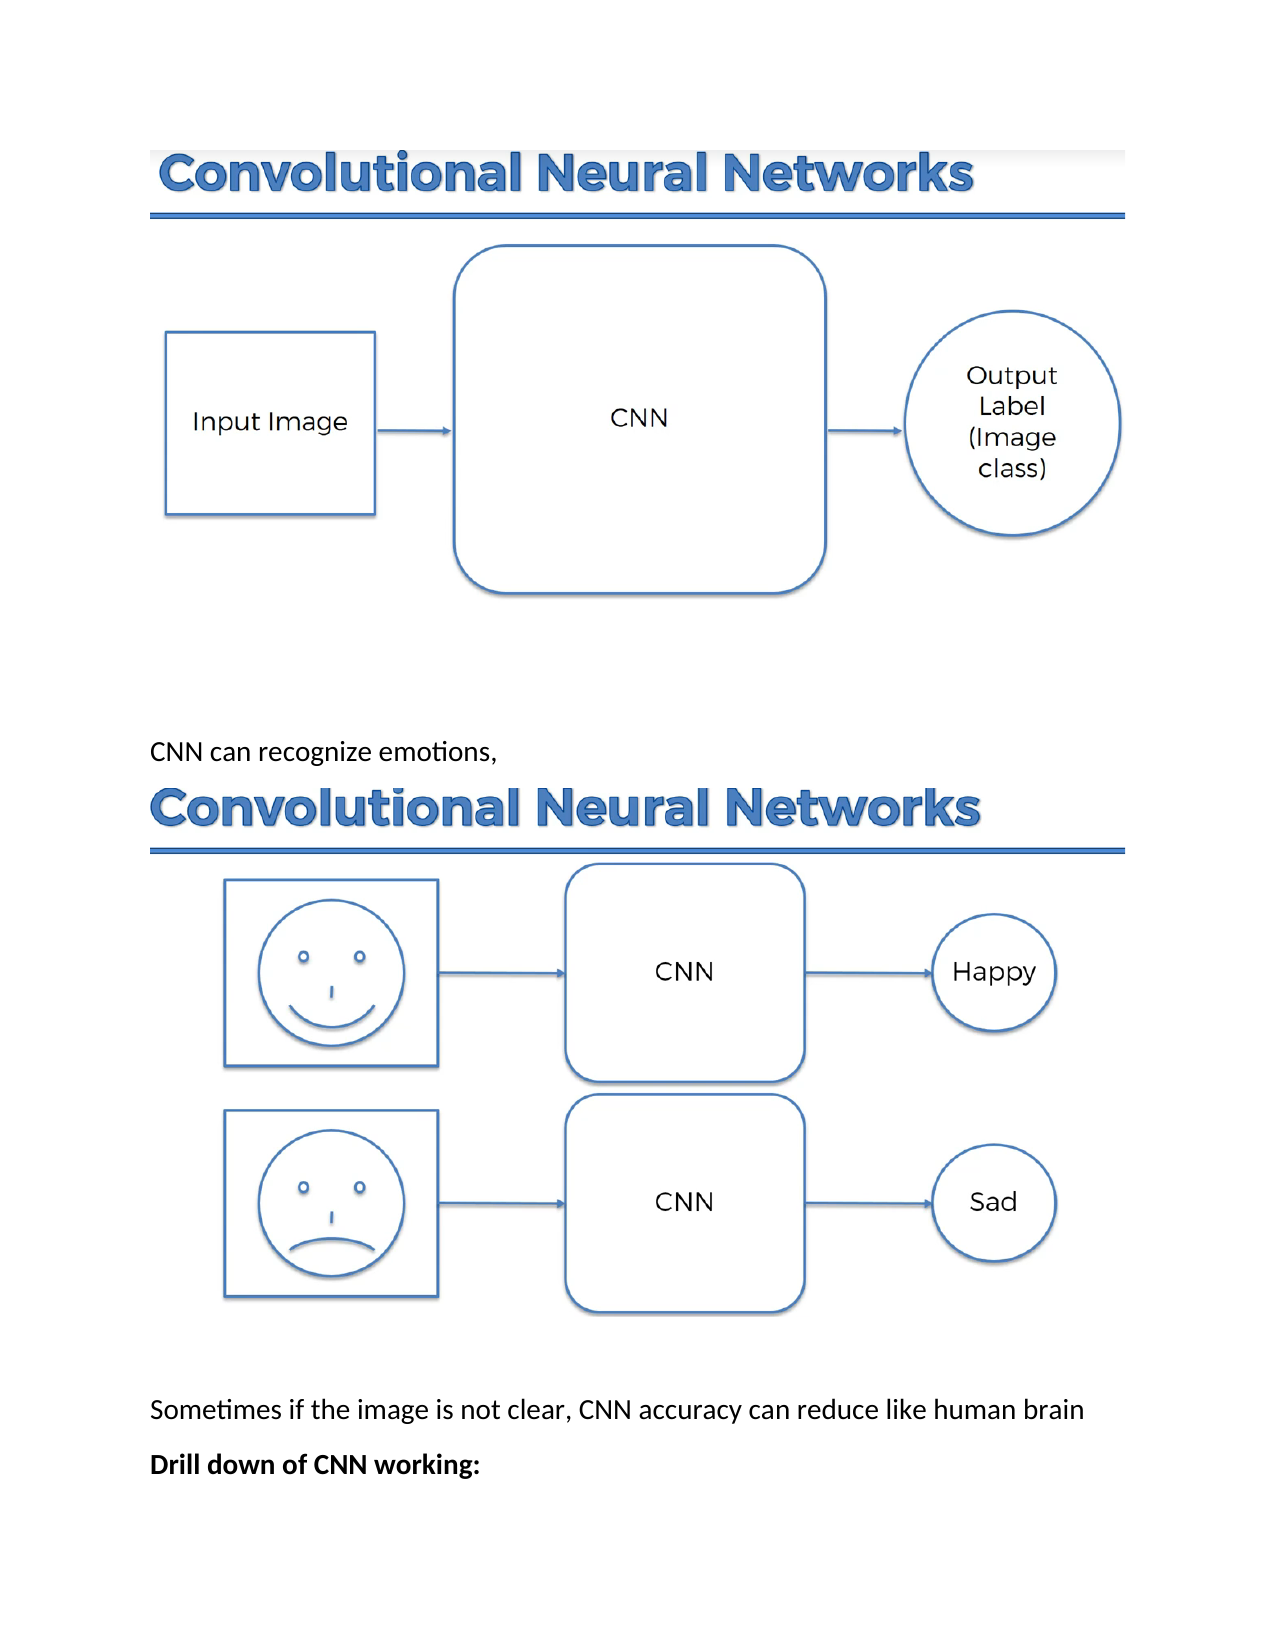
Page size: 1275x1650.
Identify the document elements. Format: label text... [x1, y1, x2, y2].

text CNN can recognize emotions, [150, 733, 1125, 769]
picture [150, 788, 1125, 1317]
text Drill down of CNN working: [150, 1446, 1125, 1482]
text Sometimes if the image is not clear, CNN accuracy can reduce like human brain [150, 1391, 1125, 1427]
picture [150, 150, 1125, 660]
